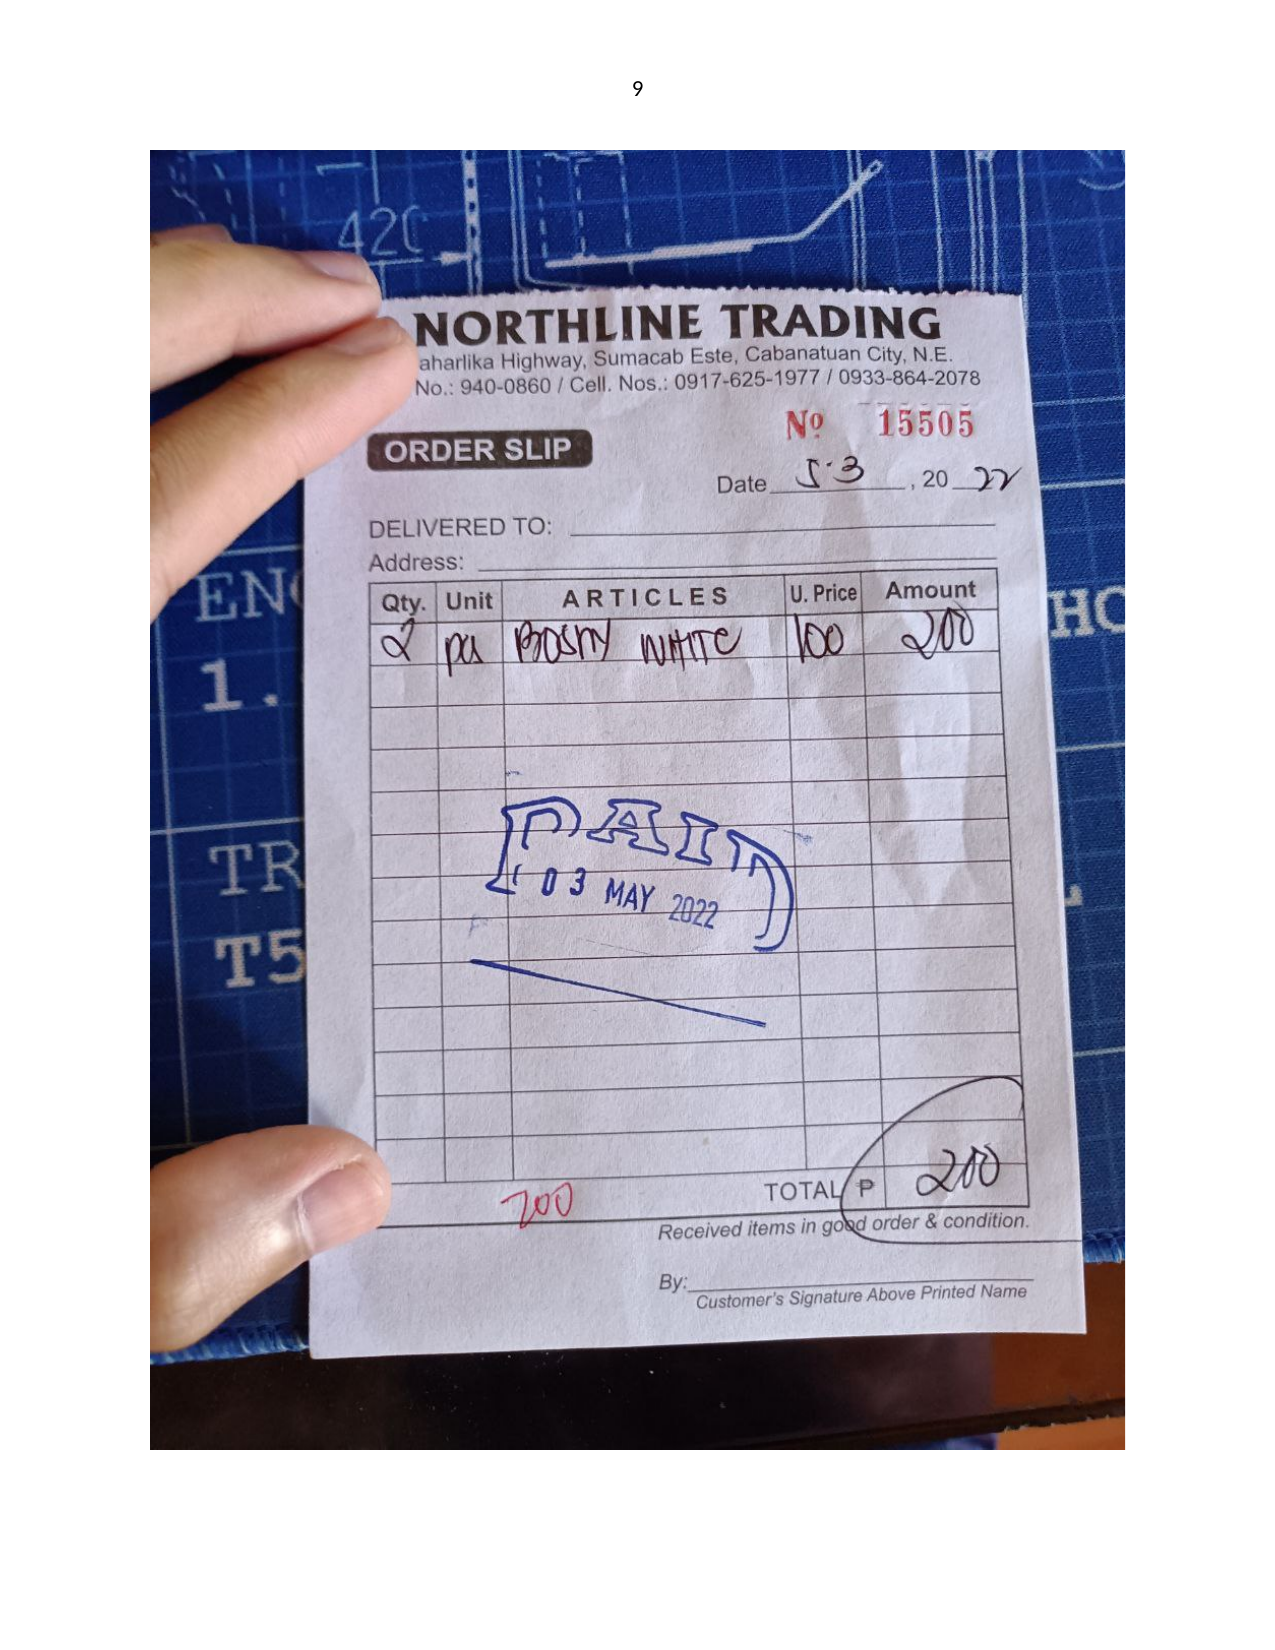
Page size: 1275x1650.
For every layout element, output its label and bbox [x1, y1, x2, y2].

picture [150, 150, 1125, 1450]
